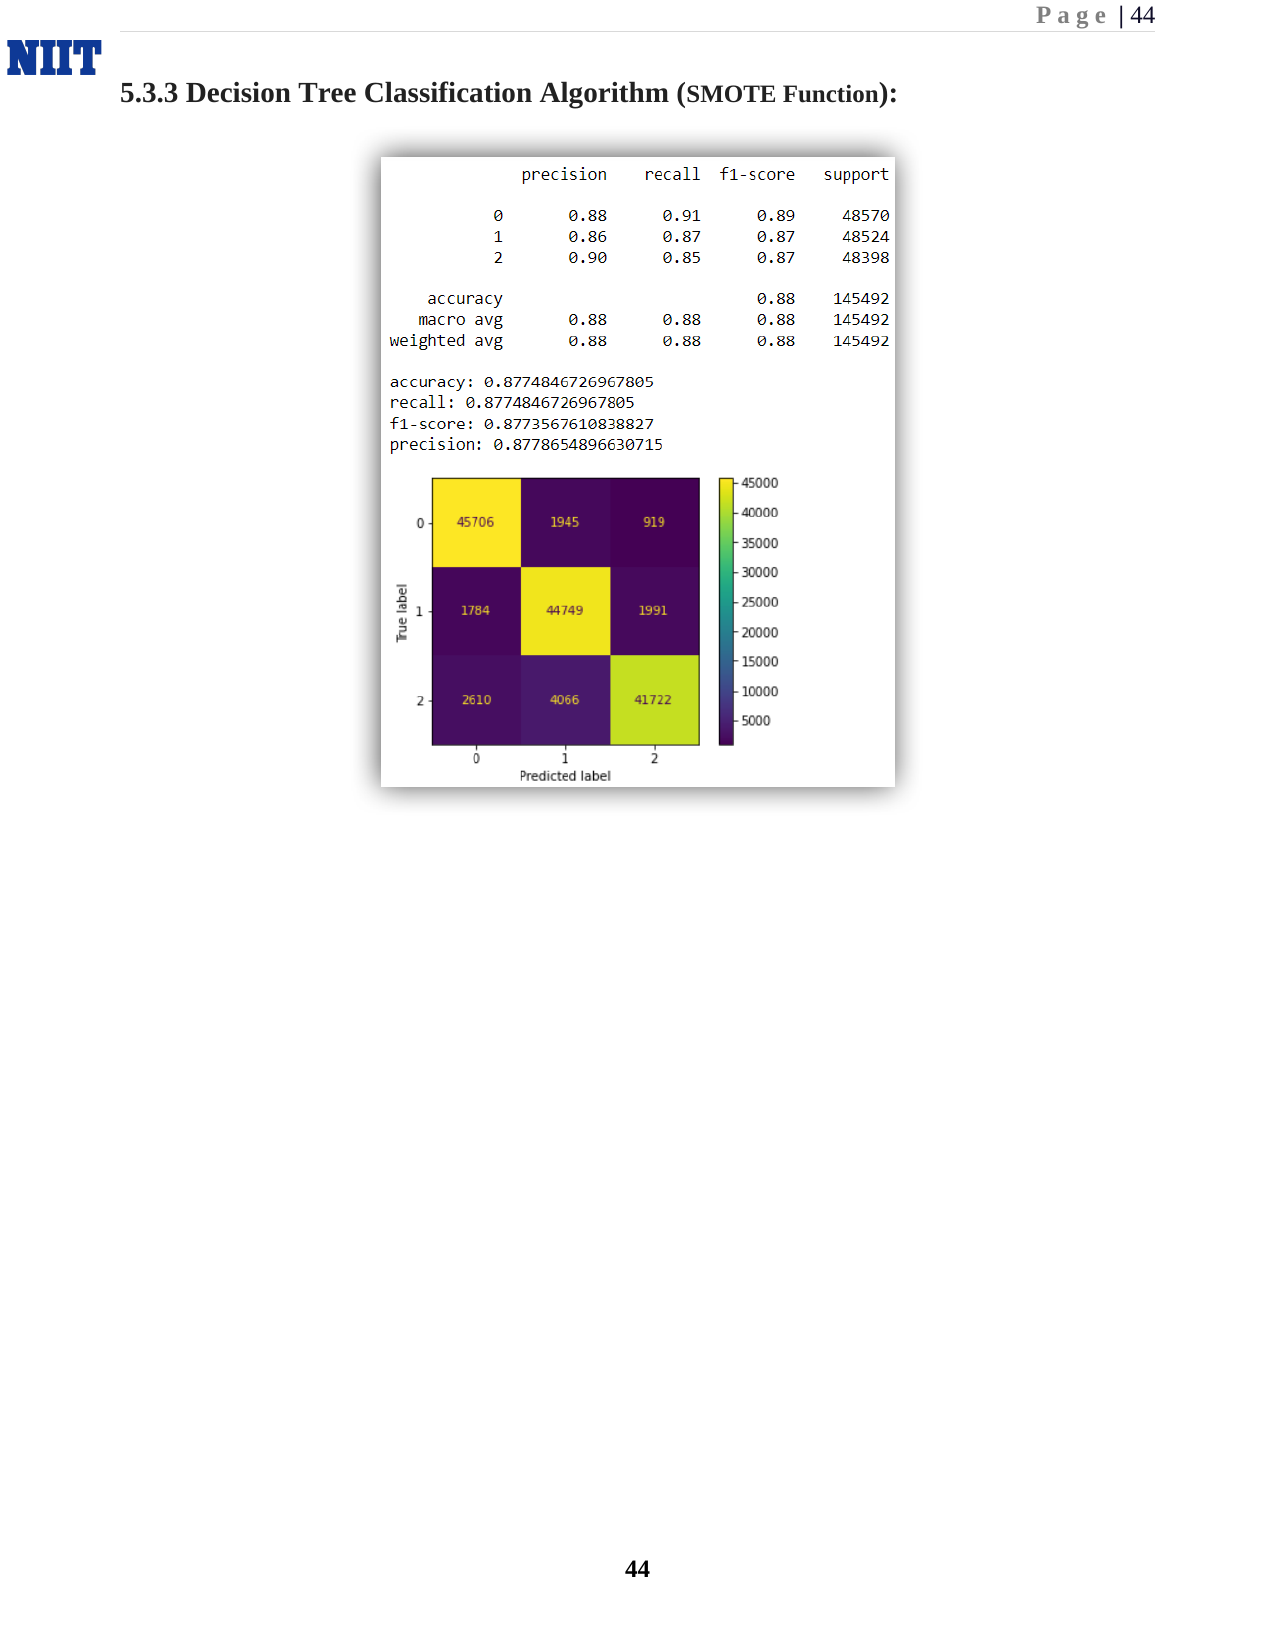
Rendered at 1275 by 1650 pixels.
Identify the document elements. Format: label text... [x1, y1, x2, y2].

picture [381, 157, 895, 787]
picture [7, 40, 102, 75]
subtitle 5.3.3 Decision Tree Classification Algorithm (SMOTE Function): [120, 75, 1155, 108]
